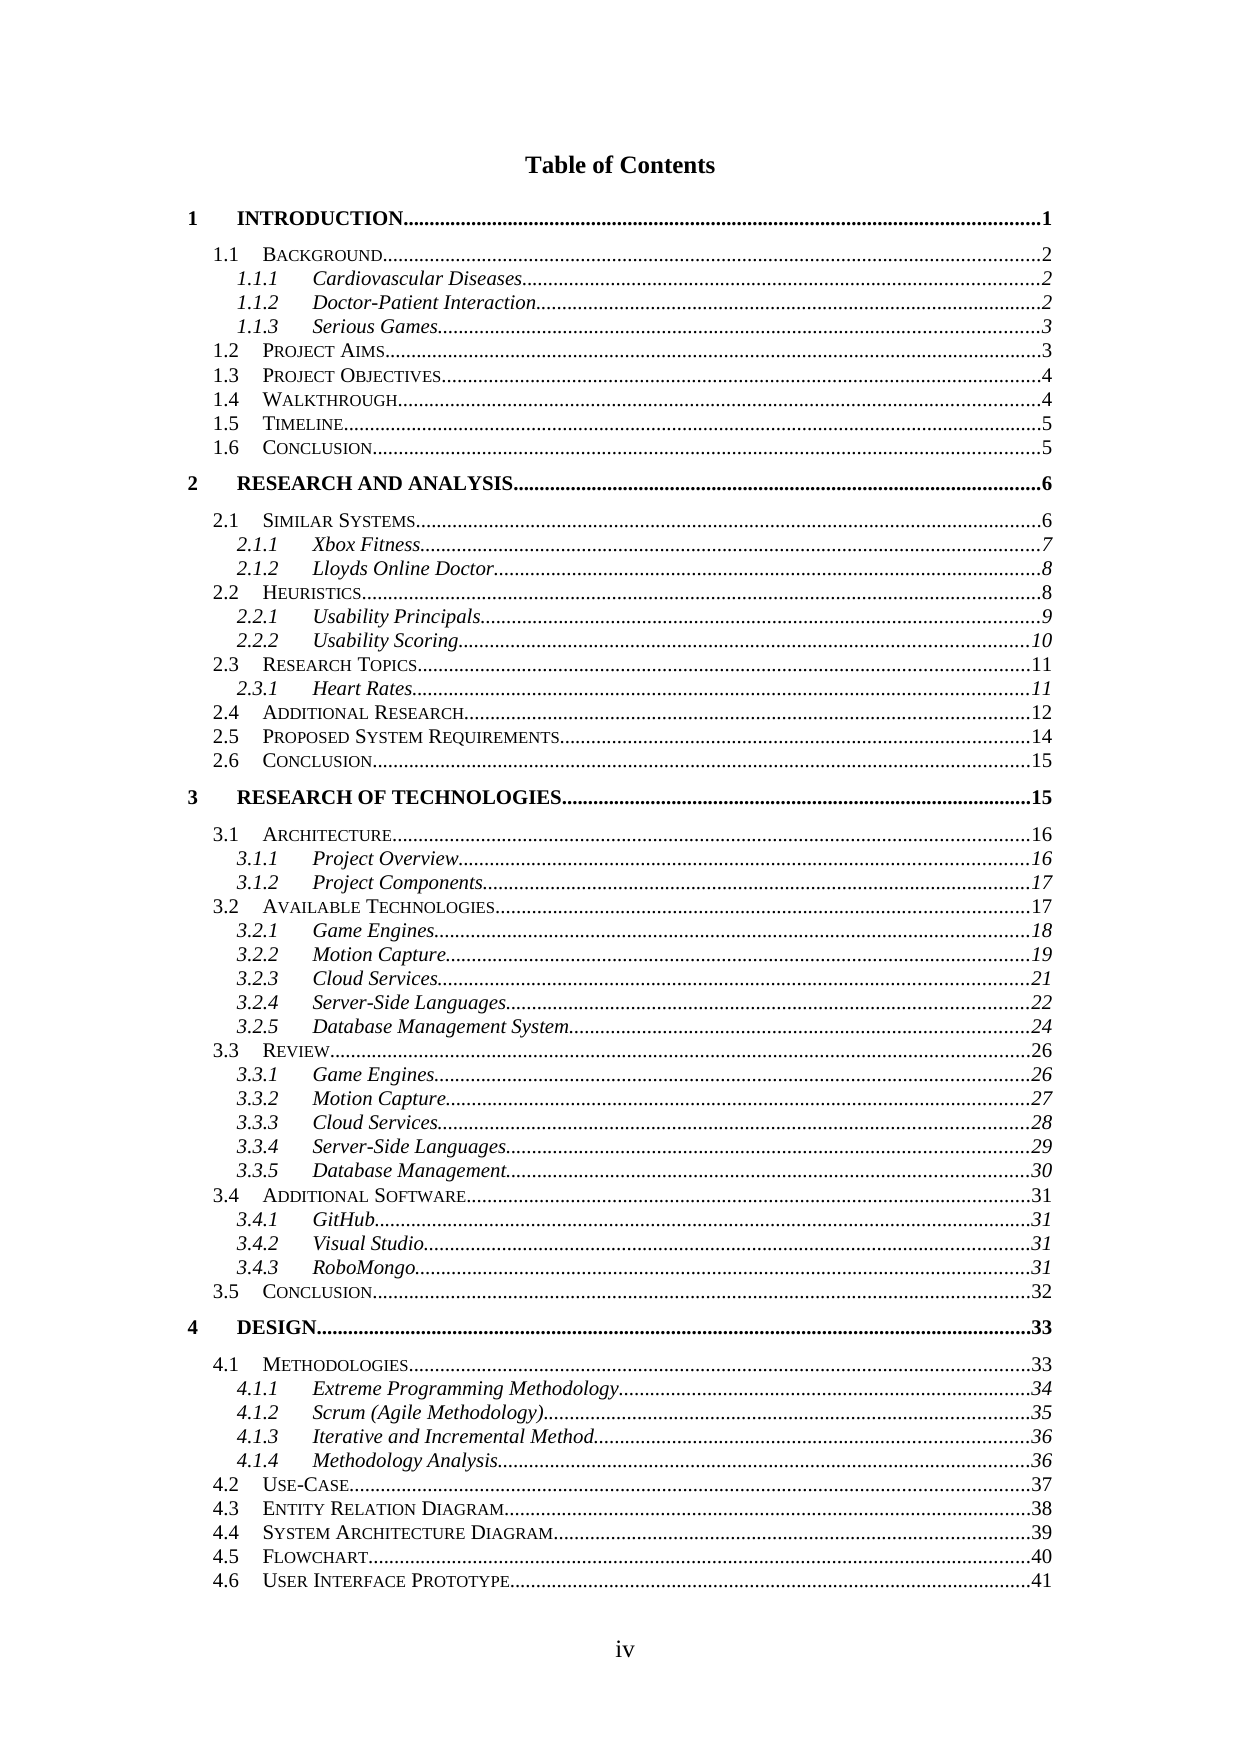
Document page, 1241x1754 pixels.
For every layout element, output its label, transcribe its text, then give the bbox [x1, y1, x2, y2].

text 1.2 Project Aims 3 [213, 338, 1053, 362]
text 2.2 Heuristics 8 [213, 580, 1053, 604]
text 3.2.4 Server-Side Languages 22 [237, 990, 1053, 1014]
text Table of Contents [187, 150, 1053, 179]
text 1.1.3 Serious Games 3 [237, 314, 1053, 338]
text 3.3.2 Motion Capture 27 [237, 1086, 1053, 1110]
text 4.1.3 Iterative and Incremental Method 36 [237, 1424, 1053, 1448]
text 1.5 Timeline 5 [213, 411, 1053, 435]
text 3.5 Conclusion 32 [213, 1279, 1053, 1303]
text 3.4.3 RoboMongo 31 [237, 1255, 1053, 1279]
text 4.2 Use-Case 37 [213, 1472, 1053, 1496]
text 3.3 Review 26 [213, 1038, 1053, 1062]
text 3.2 Available Technologies 17 [213, 894, 1053, 918]
text 2.3.1 Heart Rates 11 [237, 676, 1053, 700]
text 1.3 Project Objectives 4 [213, 362, 1053, 387]
text 1.1.1 Cardiovascular Diseases 2 [237, 266, 1053, 290]
text 3.1 Architecture 16 [213, 822, 1053, 846]
text 3.2.1 Game Engines 18 [237, 918, 1053, 942]
text 4.1.4 Methodology Analysis 36 [237, 1448, 1053, 1472]
text 1.1.2 Doctor-Patient Interaction 2 [237, 290, 1053, 314]
text 2.6 Conclusion 15 [213, 748, 1053, 772]
text 3.4.2 Visual Studio 31 [237, 1231, 1053, 1255]
text 2.2.1 Usability Principals 9 [237, 604, 1053, 628]
text 2.5 Proposed System Requirements 14 [213, 724, 1053, 748]
text 4.1.1 Extreme Programming Methodology 34 [237, 1376, 1053, 1400]
text 4 Design 33 [187, 1315, 1053, 1339]
text 4.5 Flowchart 40 [213, 1544, 1053, 1568]
text 4.6 User Interface Prototype 41 [213, 1568, 1053, 1592]
text 3.1.2 Project Components 17 [237, 870, 1053, 894]
text 4.1 Methodologies 33 [213, 1352, 1053, 1376]
text 3.2.3 Cloud Services 21 [237, 966, 1053, 990]
text 3.4 Additional Software 31 [213, 1182, 1053, 1207]
text 1 Introduction 1 [187, 206, 1053, 230]
text 4.4 System Architecture Diagram 39 [213, 1520, 1053, 1544]
text 3.4.1 GitHub 31 [237, 1207, 1053, 1231]
text 3.3.3 Cloud Services 28 [237, 1110, 1053, 1134]
text 3.2.5 Database Management System 24 [237, 1014, 1053, 1038]
text 2.1 Similar Systems 6 [213, 508, 1053, 532]
text 3.3.4 Server-Side Languages 29 [237, 1134, 1053, 1158]
text 2 Research and Analysis 6 [187, 471, 1053, 495]
text 3.2.2 Motion Capture 19 [237, 942, 1053, 966]
text 3 Research of Technologies 15 [187, 785, 1053, 809]
text 3.3.5 Database Management 30 [237, 1158, 1053, 1182]
text 1.4 Walkthrough 4 [213, 387, 1053, 411]
text 4.3 Entity Relation Diagram 38 [213, 1496, 1053, 1520]
text 2.1.2 Lloyds Online Doctor 8 [237, 556, 1053, 580]
text 3.3.1 Game Engines 26 [237, 1062, 1053, 1086]
text 4.1.2 Scrum (Agile Methodology) 35 [237, 1400, 1053, 1424]
text 2.4 Additional Research 12 [213, 700, 1053, 724]
text 1.6 Conclusion 5 [213, 435, 1053, 459]
text 3.1.1 Project Overview 16 [237, 846, 1053, 870]
text 2.2.2 Usability Scoring 10 [237, 628, 1053, 652]
text 1.1 Background 2 [213, 242, 1053, 266]
text 2.1.1 Xbox Fitness 7 [237, 532, 1053, 556]
text 2.3 Research Topics 11 [213, 652, 1053, 676]
